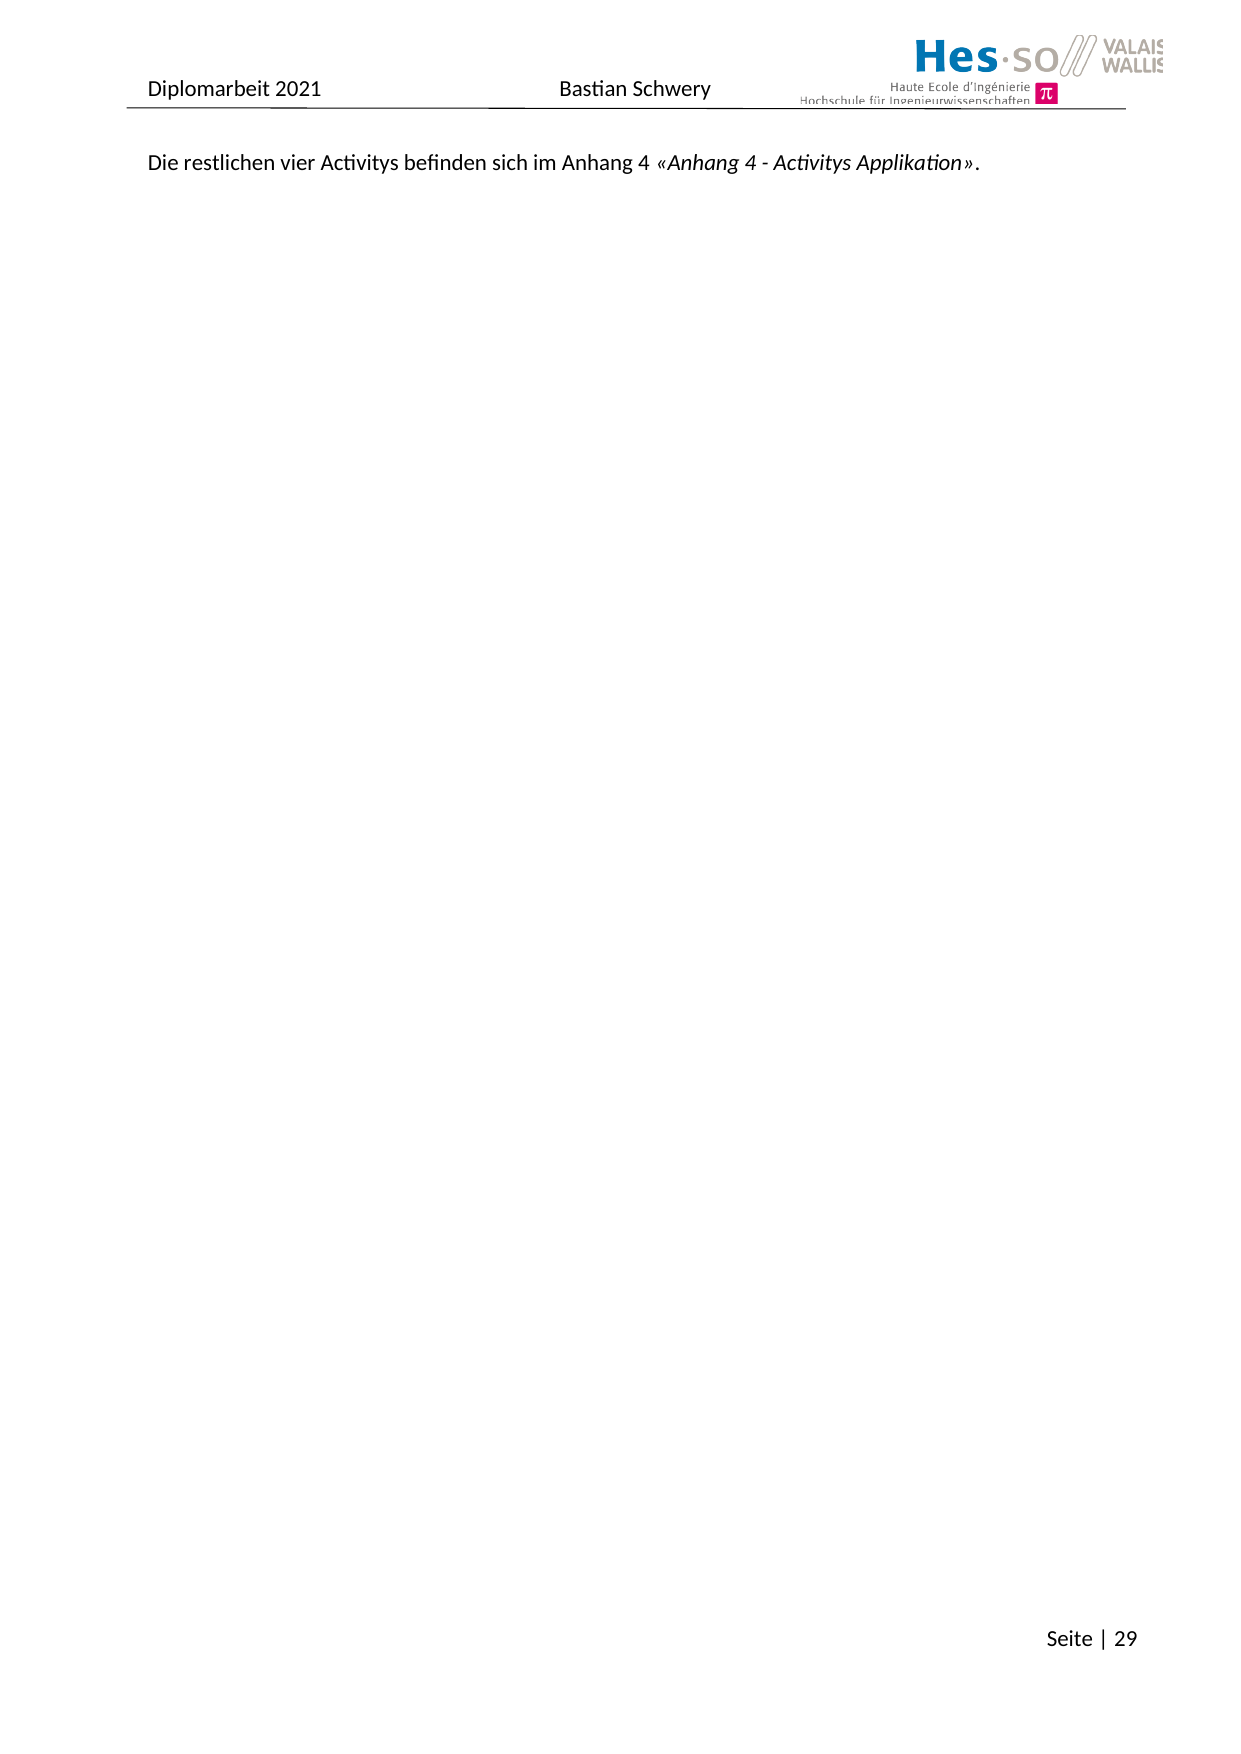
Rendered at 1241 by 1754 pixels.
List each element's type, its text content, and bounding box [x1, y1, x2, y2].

text Die restlichen vier Activitys befinden sich im Anhang 4 «Activitys Applikation». [148, 148, 1137, 176]
picture [800, 35, 1163, 104]
